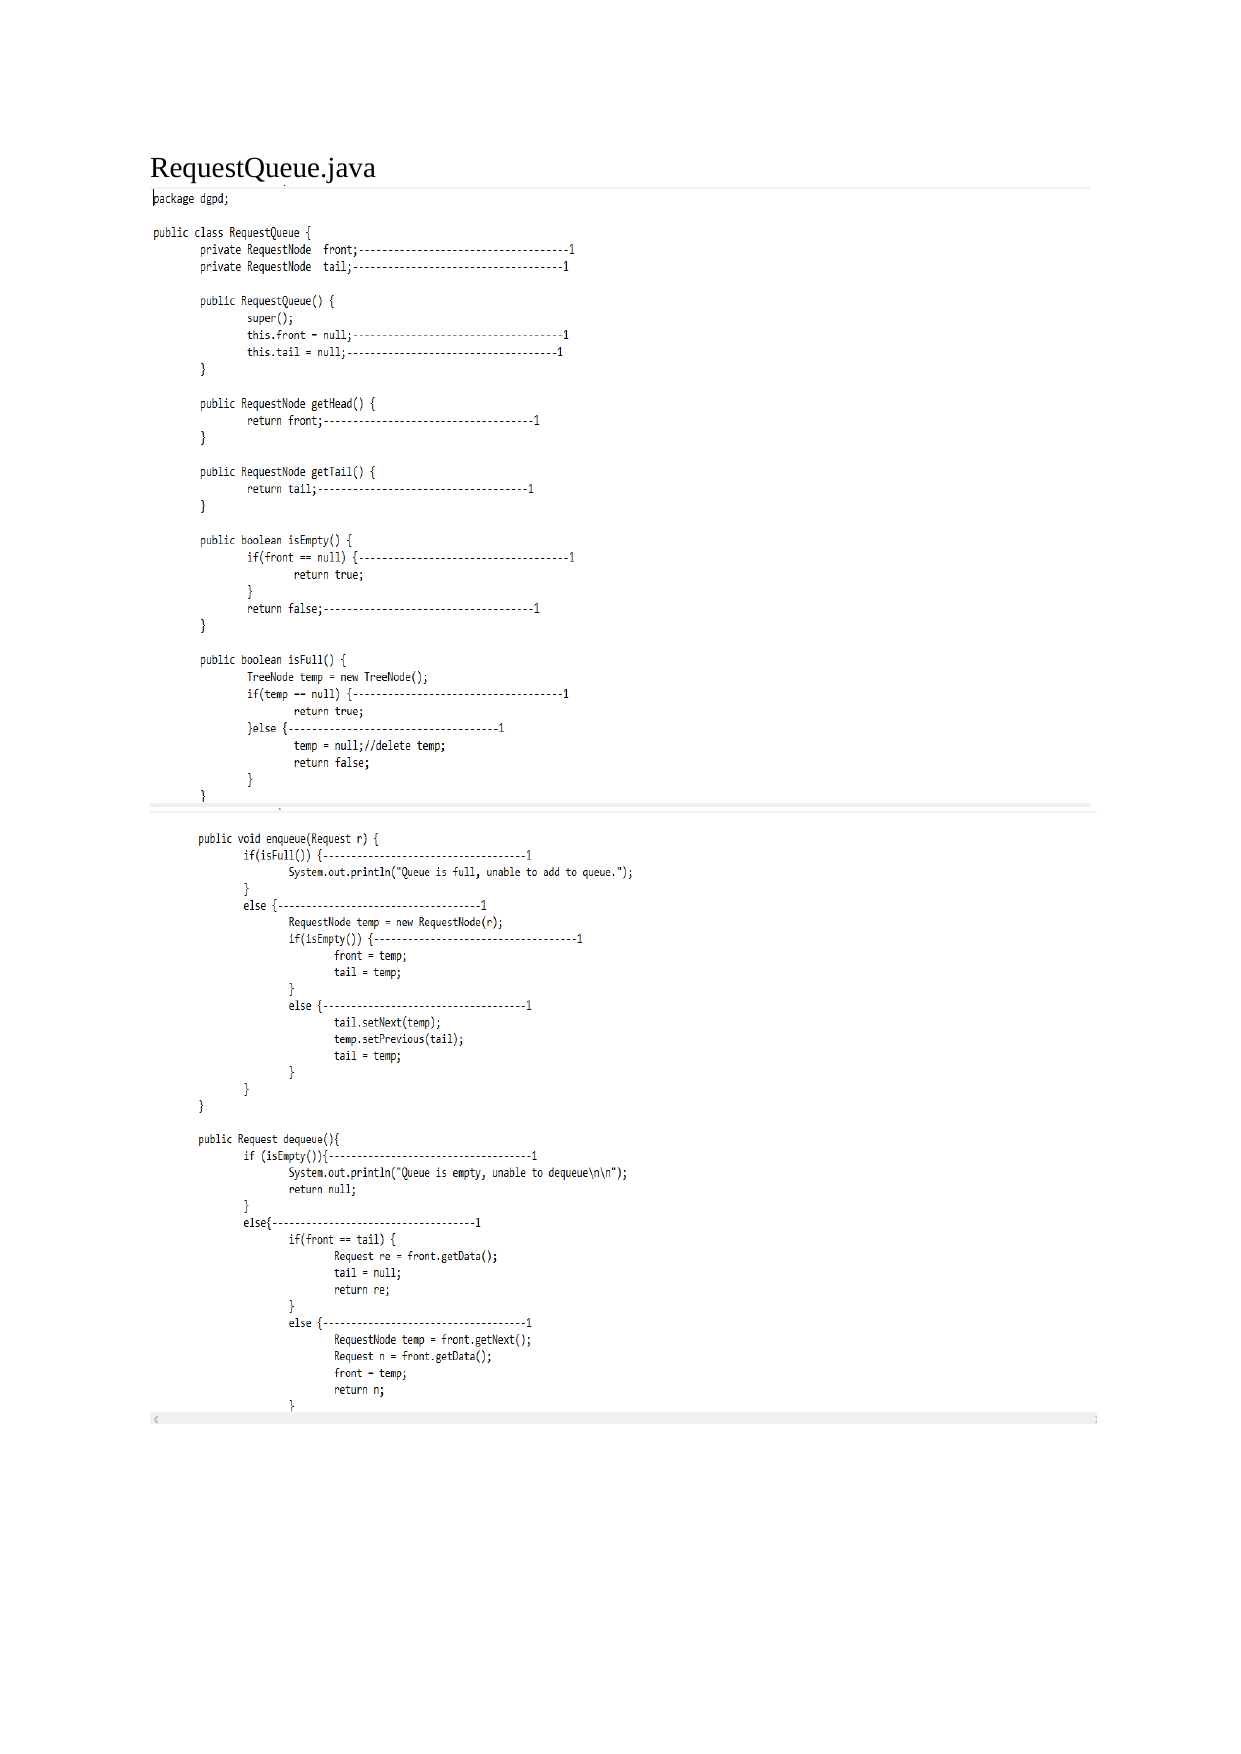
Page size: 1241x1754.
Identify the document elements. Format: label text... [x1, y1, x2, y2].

picture [150, 808, 1097, 1424]
text RequestQueue.java [150, 150, 1090, 185]
picture [150, 185, 1091, 807]
